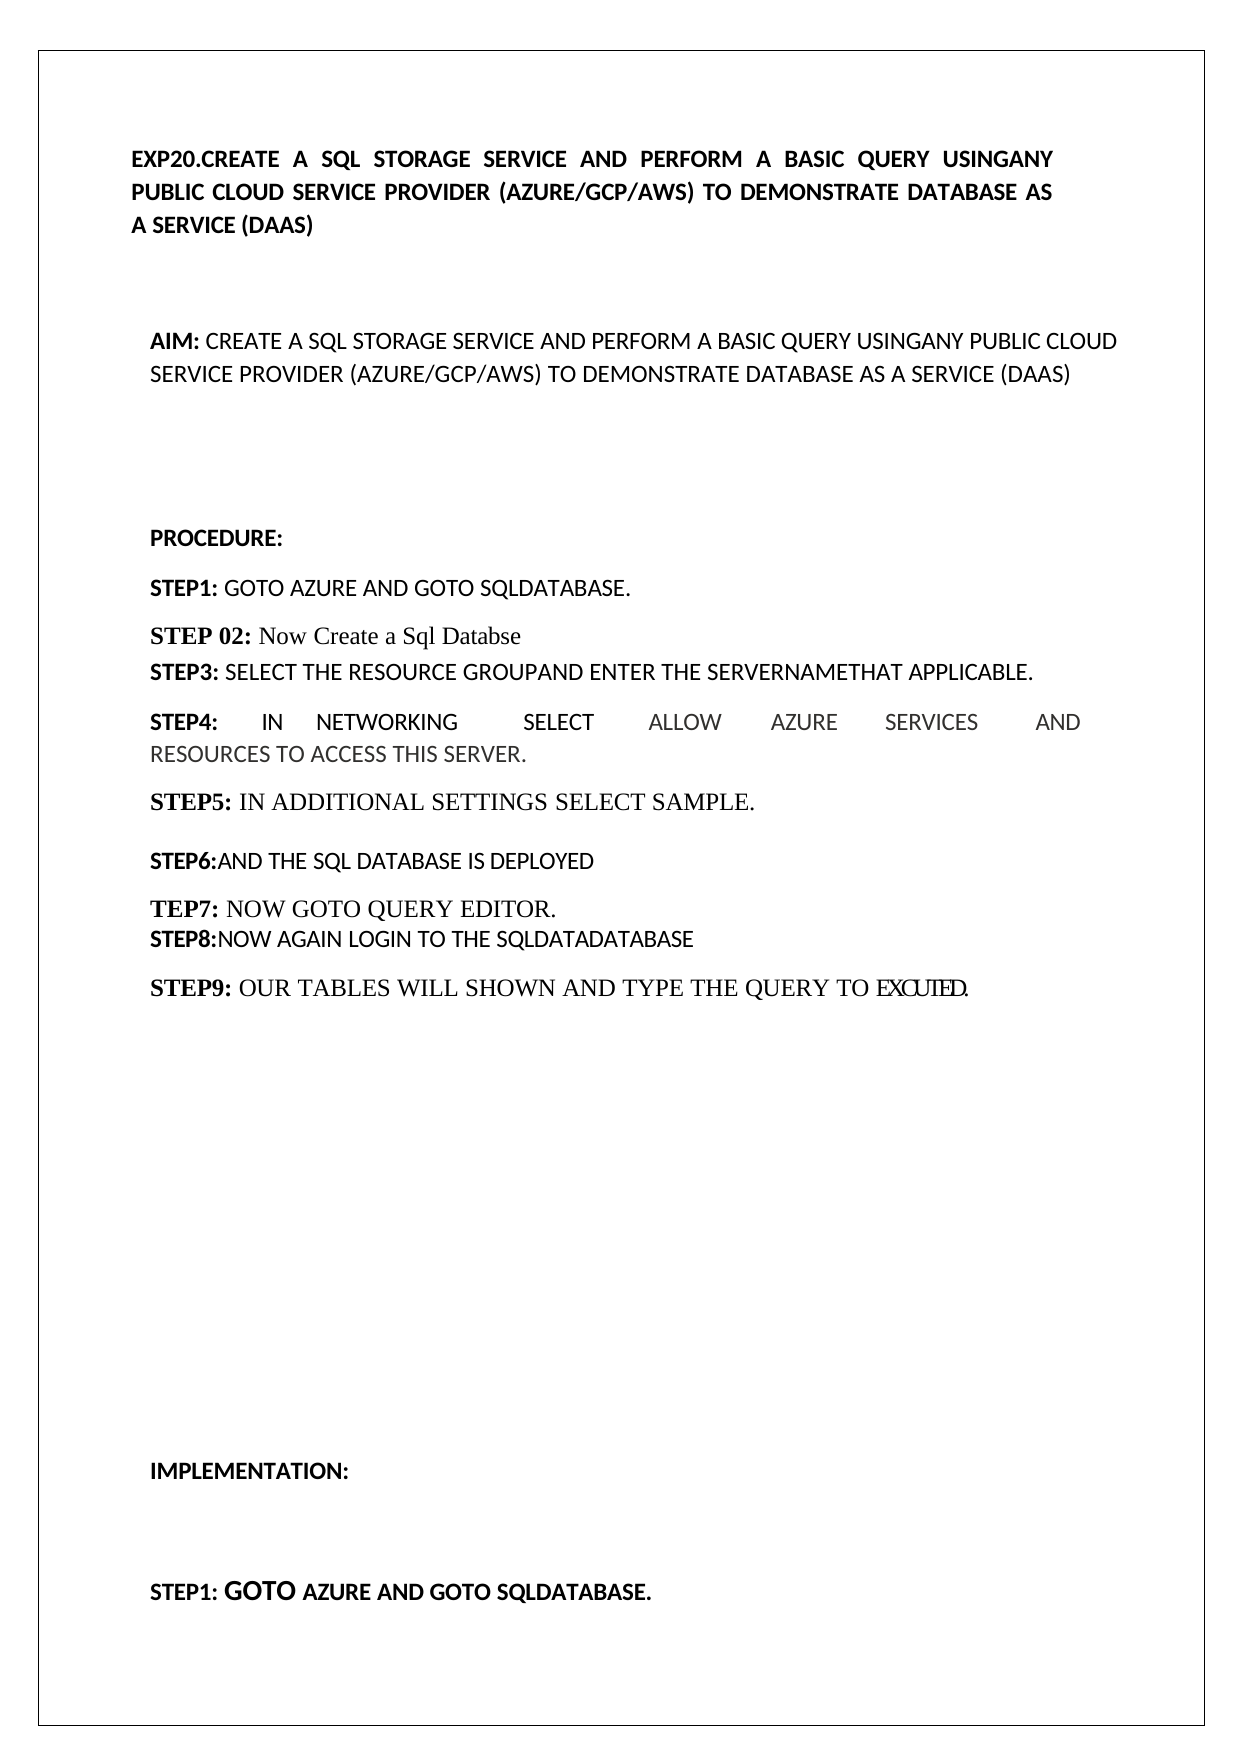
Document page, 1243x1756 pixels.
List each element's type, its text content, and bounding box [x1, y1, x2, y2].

text AIM: CREATE A SQL STORAGE SERVICE AND PERFORM A BASIC QUERY USINGANY PUBLIC CLOUD SERVICE PROVIDER (AZURE/GCP/AWS) TO DEMONSTRATE DATABASE AS A SERVICE (DAAS) [150, 325, 1158, 389]
text PROCEDURE: [150, 522, 1204, 552]
text STEP3: SELECT THE RESOURCE GROUPAND ENTER THE SERVERNAMETHAT APPLICABLE. [150, 656, 1204, 687]
text STEP1: GOTO AZURE AND GOTO SQLDATABASE. [150, 572, 1204, 602]
text STEP1: GOTO AZURE AND GOTO SQLDATABASE. [150, 1572, 1204, 1608]
text STEP5: IN ADDITIONAL SETTINGS SELECT SAMPLE. [150, 787, 1204, 816]
text STEP9: OUR TABLES WILL SHOWN AND TYPE THE QUERY TO EXCUTED. [150, 973, 1204, 1002]
text IMPLEMENTATION: [150, 1455, 1204, 1486]
text STEP 02: Now Create a Sql Databse [150, 621, 1204, 649]
text EXP20.CREATE A SQL STORAGE SERVICE AND PERFORM A BASIC QUERY USINGANY PUBLIC CLOUD SERVICE PROVIDER (AZURE/GCP/AWS) TO DEMONSTRATE DATABASE AS A SERVICE (DAAS) [131, 143, 1053, 240]
text STEP4: IN NETWORKING SELECT ALLOW AZURE SERVICES AND RESOURCES TO ACCESS THIS SERVER. [150, 706, 1082, 769]
text STEP8:NOW AGAIN LOGIN TO THE SQLDATADATABASE [150, 923, 1204, 954]
text TEP7: NOW GOTO QUERY EDITOR. [150, 894, 1204, 923]
text STEP6:AND THE SQL DATABASE IS DEPLOYED [150, 845, 1204, 876]
